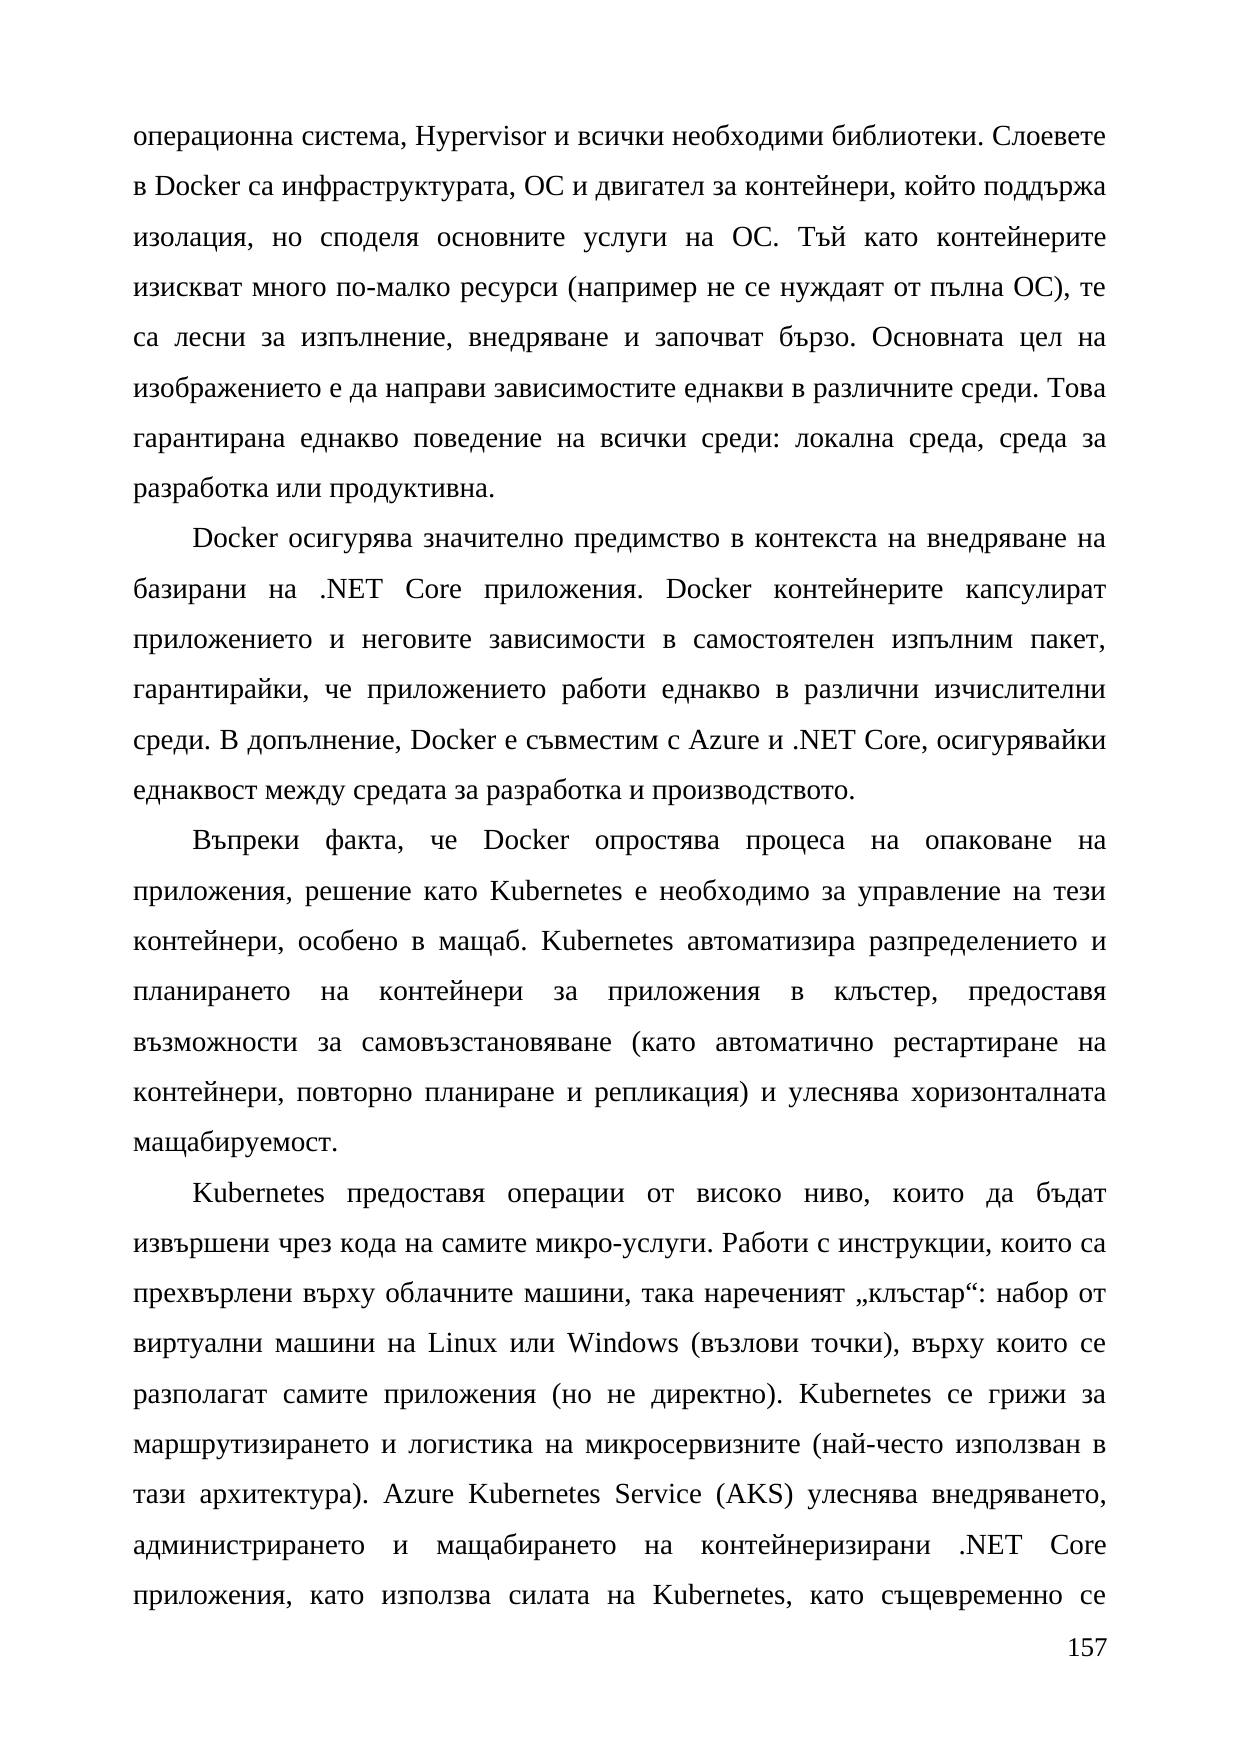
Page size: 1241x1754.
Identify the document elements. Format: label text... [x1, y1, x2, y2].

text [133, 118, 1107, 504]
text Docker осигурява значително предимство в контекста на внедряване на базирани на .NET Core приложения. Docker контейнерите капсулират приложението и неговите зависимости в самостоятелен изпълним пакет, гарантирайки, че приложението работи еднакво в различни изчислителни среди. В допълнение, Docker е съвместим с Azure и .NET Core, осигурявайки еднаквост между средата за разработка и производството. [133, 521, 1107, 806]
text Въпреки факта, че Docker опростява процеса на опаковане на приложения, решение като Kubernetes е необходимо за управление на тези контейнери, особено в мащаб. Kubernetes автоматизира разпределението и планирането на контейнери за приложения в клъстер, предоставя възможности за самовъзстановяване (като автоматично рестартиране на контейнери, повторно планиране и репликация) и улеснява хоризонталната мащабируемост. [133, 822, 1107, 1158]
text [133, 1175, 1107, 1611]
